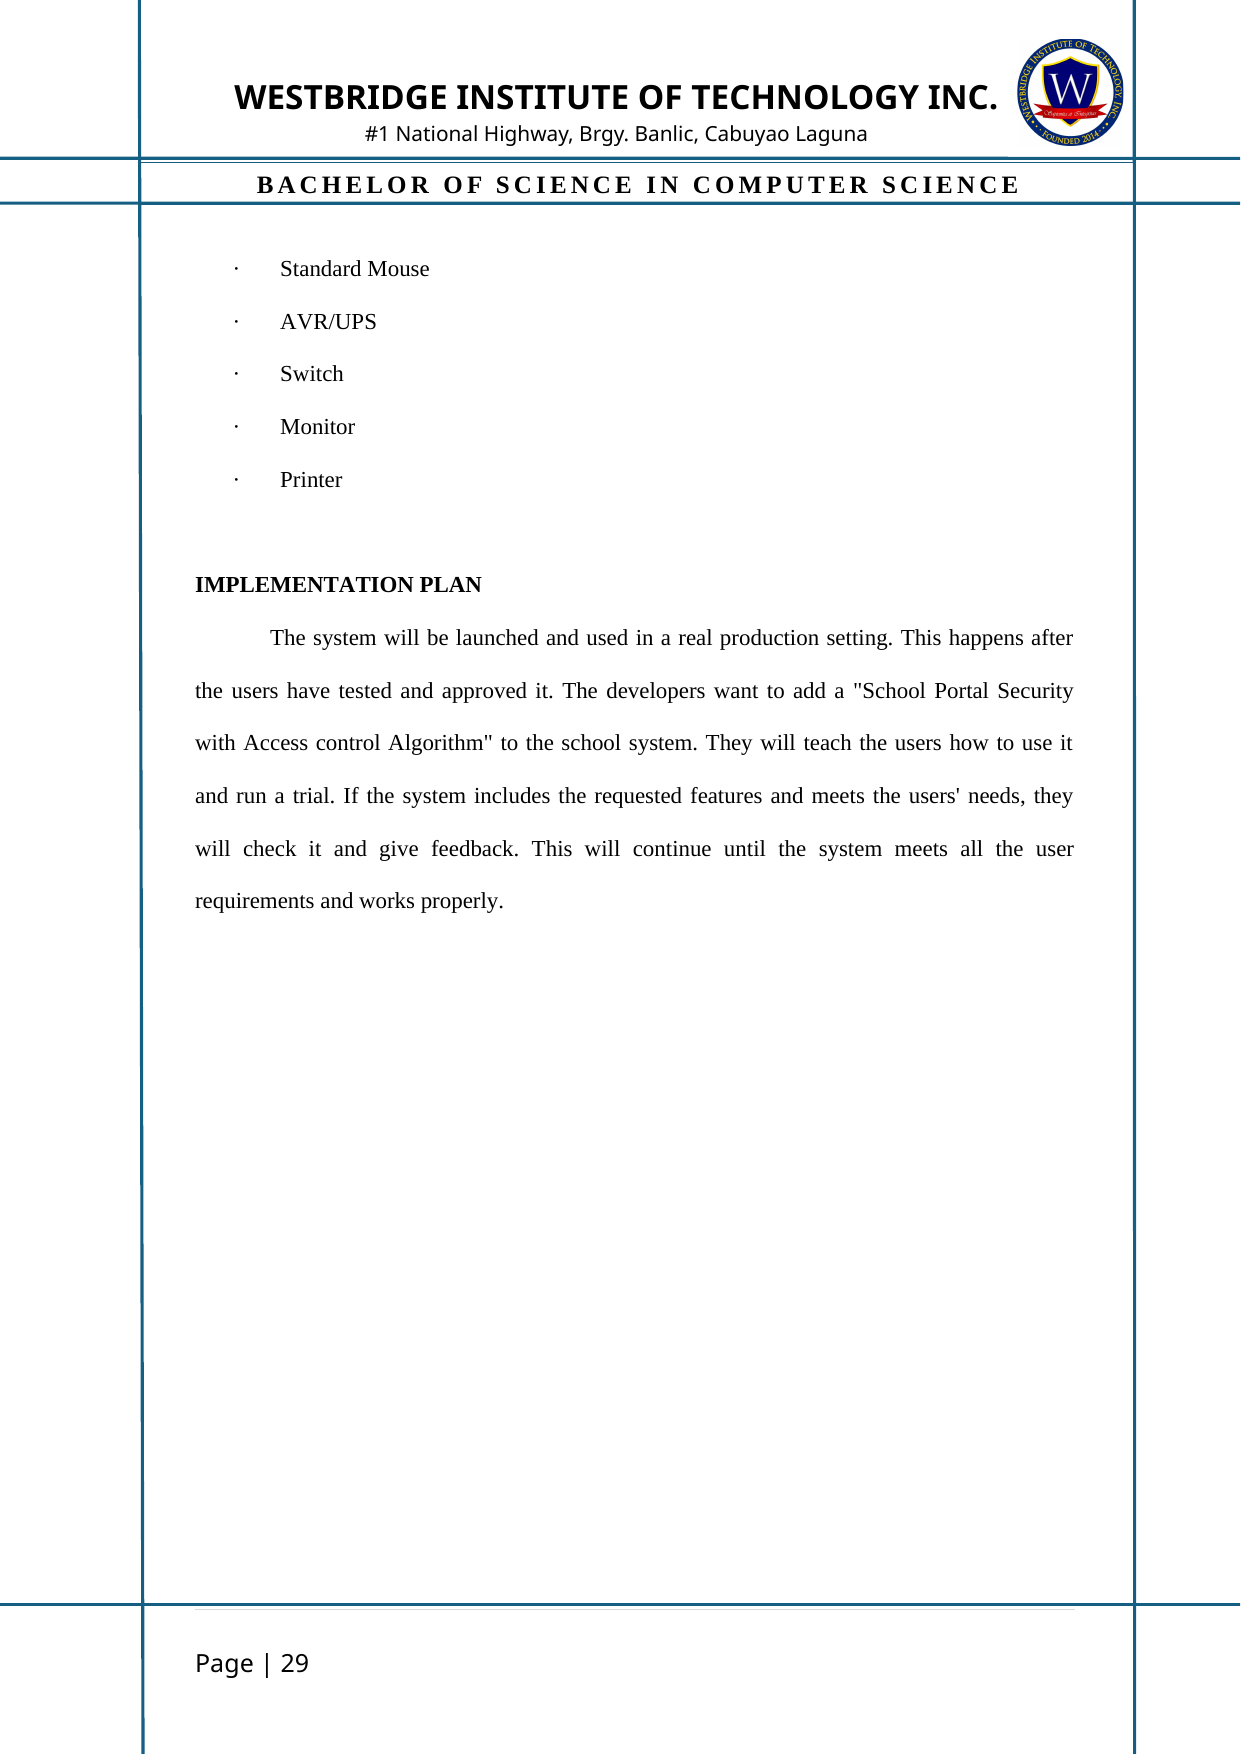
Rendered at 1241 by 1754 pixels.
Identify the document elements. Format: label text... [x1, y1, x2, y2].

text · Standard Mouse [232, 255, 1075, 281]
text · AVR/UPS [232, 308, 1075, 334]
text · Printer [232, 466, 1075, 492]
picture [1017, 39, 1124, 146]
text · Monitor [232, 413, 1075, 439]
text IMPLEMENTATION PLAN [195, 571, 1075, 598]
text The system will be launched and used in a real production setting. This happens after the users have tested and approved it. The developers want to add a "School Portal Security with Access control Algorithm" to the school system. They will teach the users how to use it and run a trial. If the system includes the requested features and meets the users' needs, they will check it and give feedback. This will continue until the system meets all the user requirements and works properly. [195, 624, 1075, 914]
text · Switch [232, 361, 1075, 387]
